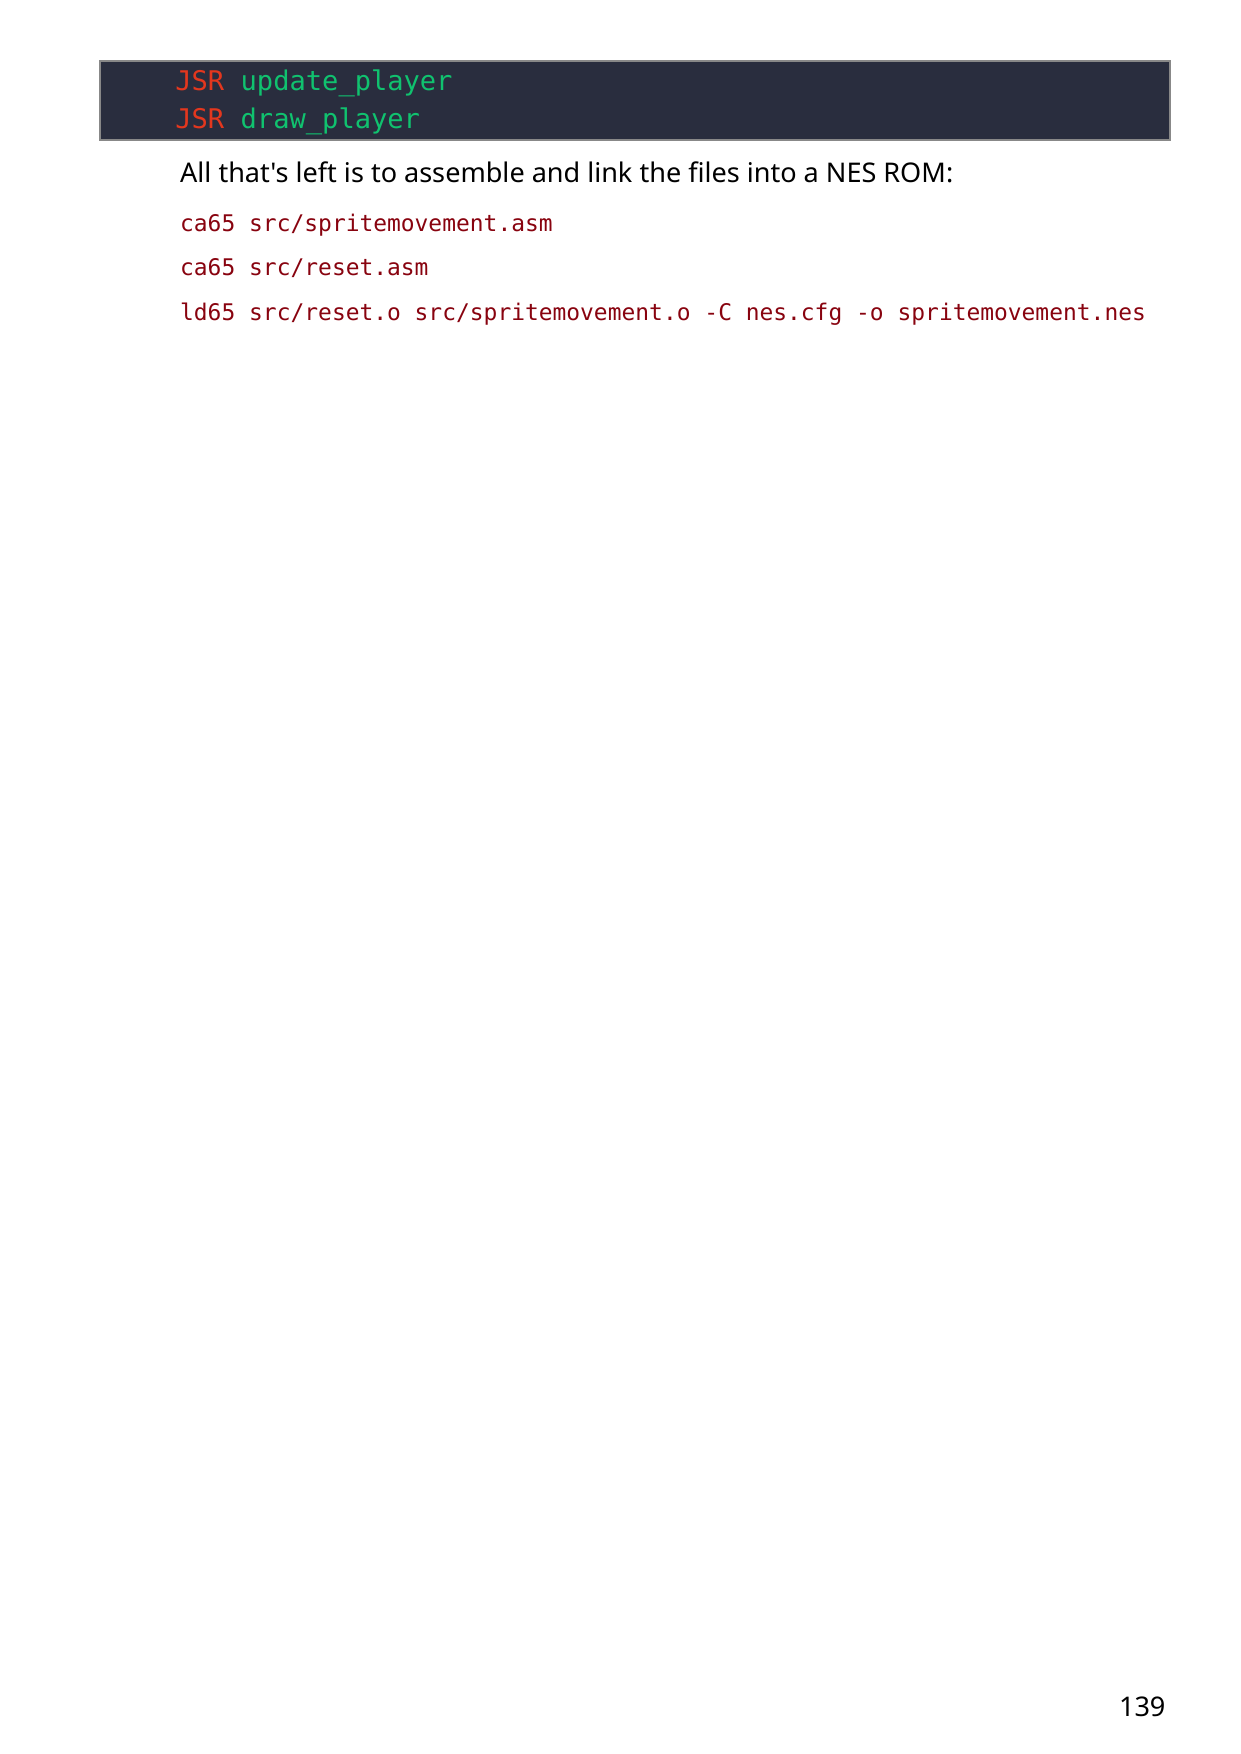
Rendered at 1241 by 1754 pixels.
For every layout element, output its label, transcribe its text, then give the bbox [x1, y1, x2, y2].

text ca65 src/reset.asm [105, 254, 1165, 281]
text All that's left is to assemble and link the files into a NES ROM: [105, 153, 1165, 190]
text ca65 src/spritemovement.asm [105, 210, 1165, 237]
text JSR update_player [101, 62, 1169, 97]
text JSR draw_player [101, 98, 1169, 139]
text ld65 src/reset.o src/spritemovement.o -C nes.cfg -o spritemovement.nes [105, 299, 1165, 326]
